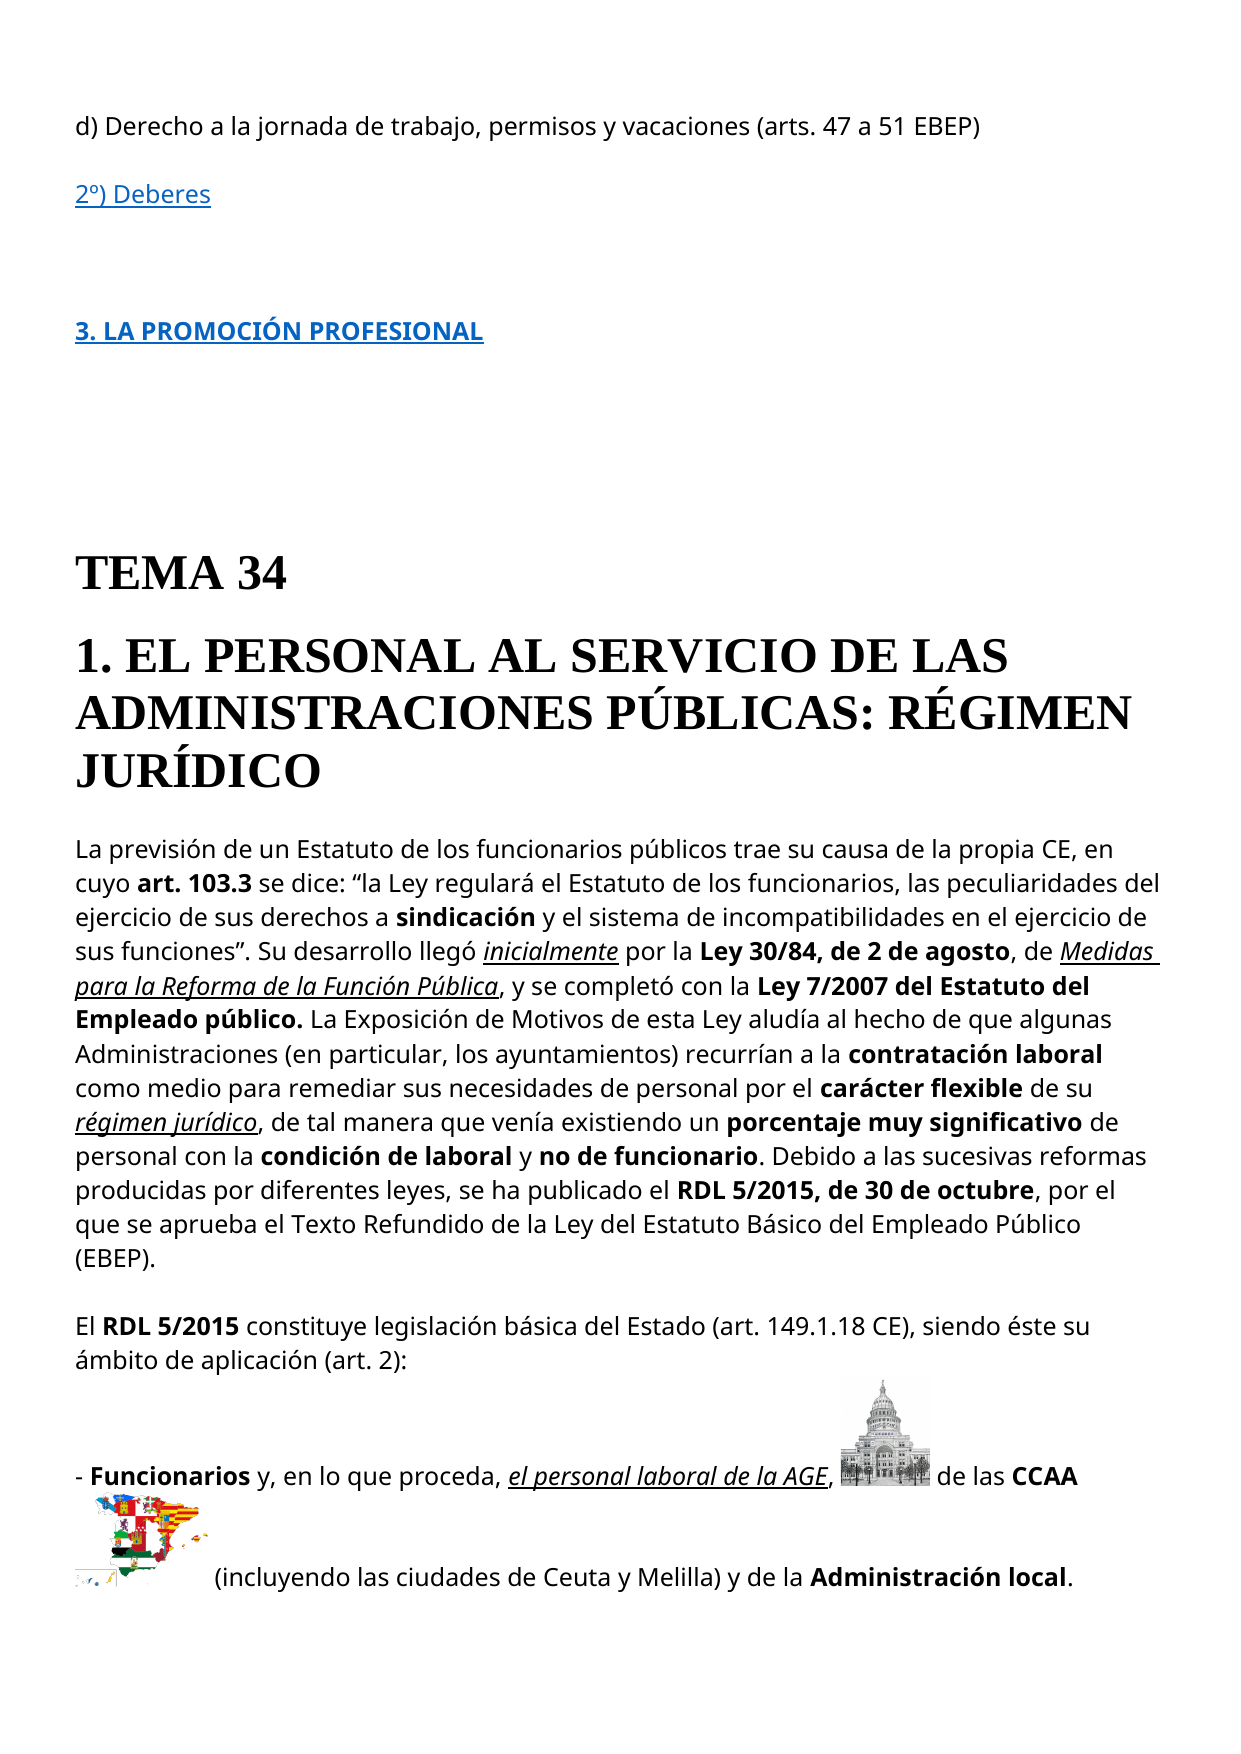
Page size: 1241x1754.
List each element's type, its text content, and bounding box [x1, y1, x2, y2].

text La previsión de un Estatuto de los funcionarios públicos trae su causa de la propia CE, en cuyo art. 103.3 se dice: “la Ley regulará el Estatuto de los funcionarios, las peculiaridades del ejercicio de sus derechos a sindicación y el sistema de incompatibilidades en el ejercicio de sus funciones”. Su desarrollo llegó inicialmente por la Ley 30/84, de 2 de agosto, de Medidas para la Reforma de la Función Pública, y se completó con la Ley 7/2007 del Estatuto del Empleado público. La Exposición de Motivos de esta Ley aludía al hecho de que algunas Administraciones (en particular, los ayuntamientos) recurrían a la contratación laboral como medio para remediar sus necesidades de personal por el carácter flexible de su régimen jurídico, de tal manera que venía existiendo un porcentaje muy significativo de personal con la condición de laboral y no de funcionario. Debido a las sucesivas reformas producidas por diferentes leyes, se ha publicado el RDL 5/2015, de 30 de octubre, por el que se aprueba el Texto Refundido de la Ley del Estatuto Básico del Empleado Público (EBEP). [75, 832, 1165, 1275]
picture [840, 1376, 930, 1486]
subtitle 1. EL PERSONAL AL SERVICIO DE LAS ADMINISTRACIONES PÚBLICAS: RÉGIMEN JURÍDICO [75, 625, 1165, 798]
subtitle TEMA 34 [75, 543, 1165, 600]
text 2º) Deberes [75, 177, 1165, 211]
picture [75, 1492, 208, 1587]
text - Funcionarios y, en lo que proceda, el personal laboral de la AGE, de las CCAA (incluyendo las ciudades de Ceuta y Melilla) y de la Administración local. [75, 1377, 1165, 1594]
text El RDL 5/2015 constituye legislación básica del Estado (art. 149.1.18 CE), siendo éste su ámbito de aplicación (art. 2): [75, 1309, 1165, 1377]
text 3. LA PROMOCIÓN PROFESIONAL [75, 313, 1165, 347]
text d) Derecho a la jornada de trabajo, permisos y vacaciones (arts. 47 a 51 EBEP) [75, 109, 1165, 143]
